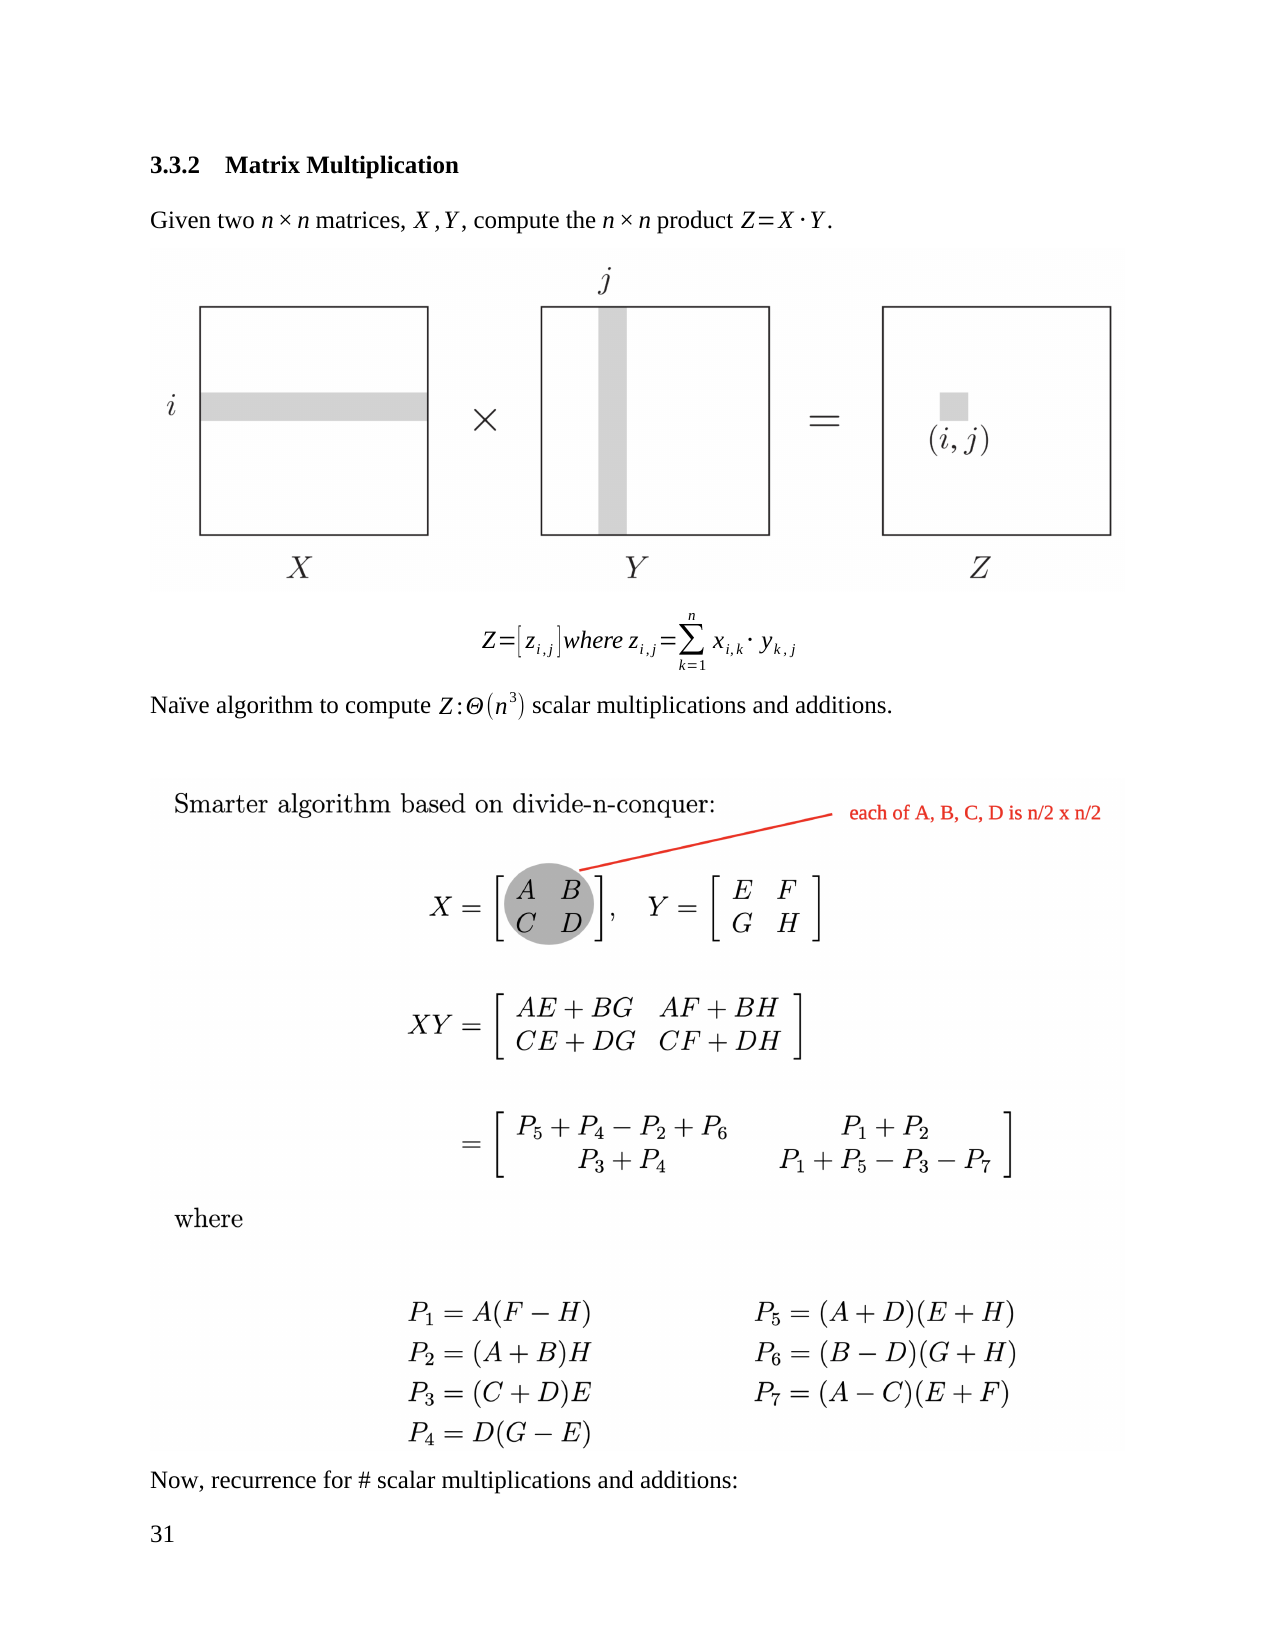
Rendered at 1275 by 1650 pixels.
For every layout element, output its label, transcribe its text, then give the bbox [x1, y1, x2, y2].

picture [150, 778, 1125, 1451]
text Now, recurrence for # scalar multiplications and additions: [150, 1465, 1125, 1494]
subtitle Matrix Multiplication [150, 150, 1125, 179]
text Naïve algorithm to compute scalar multiplications and additions. [150, 688, 1125, 721]
picture [150, 248, 1125, 592]
text Given two matrices, , compute the product . [150, 206, 1125, 234]
